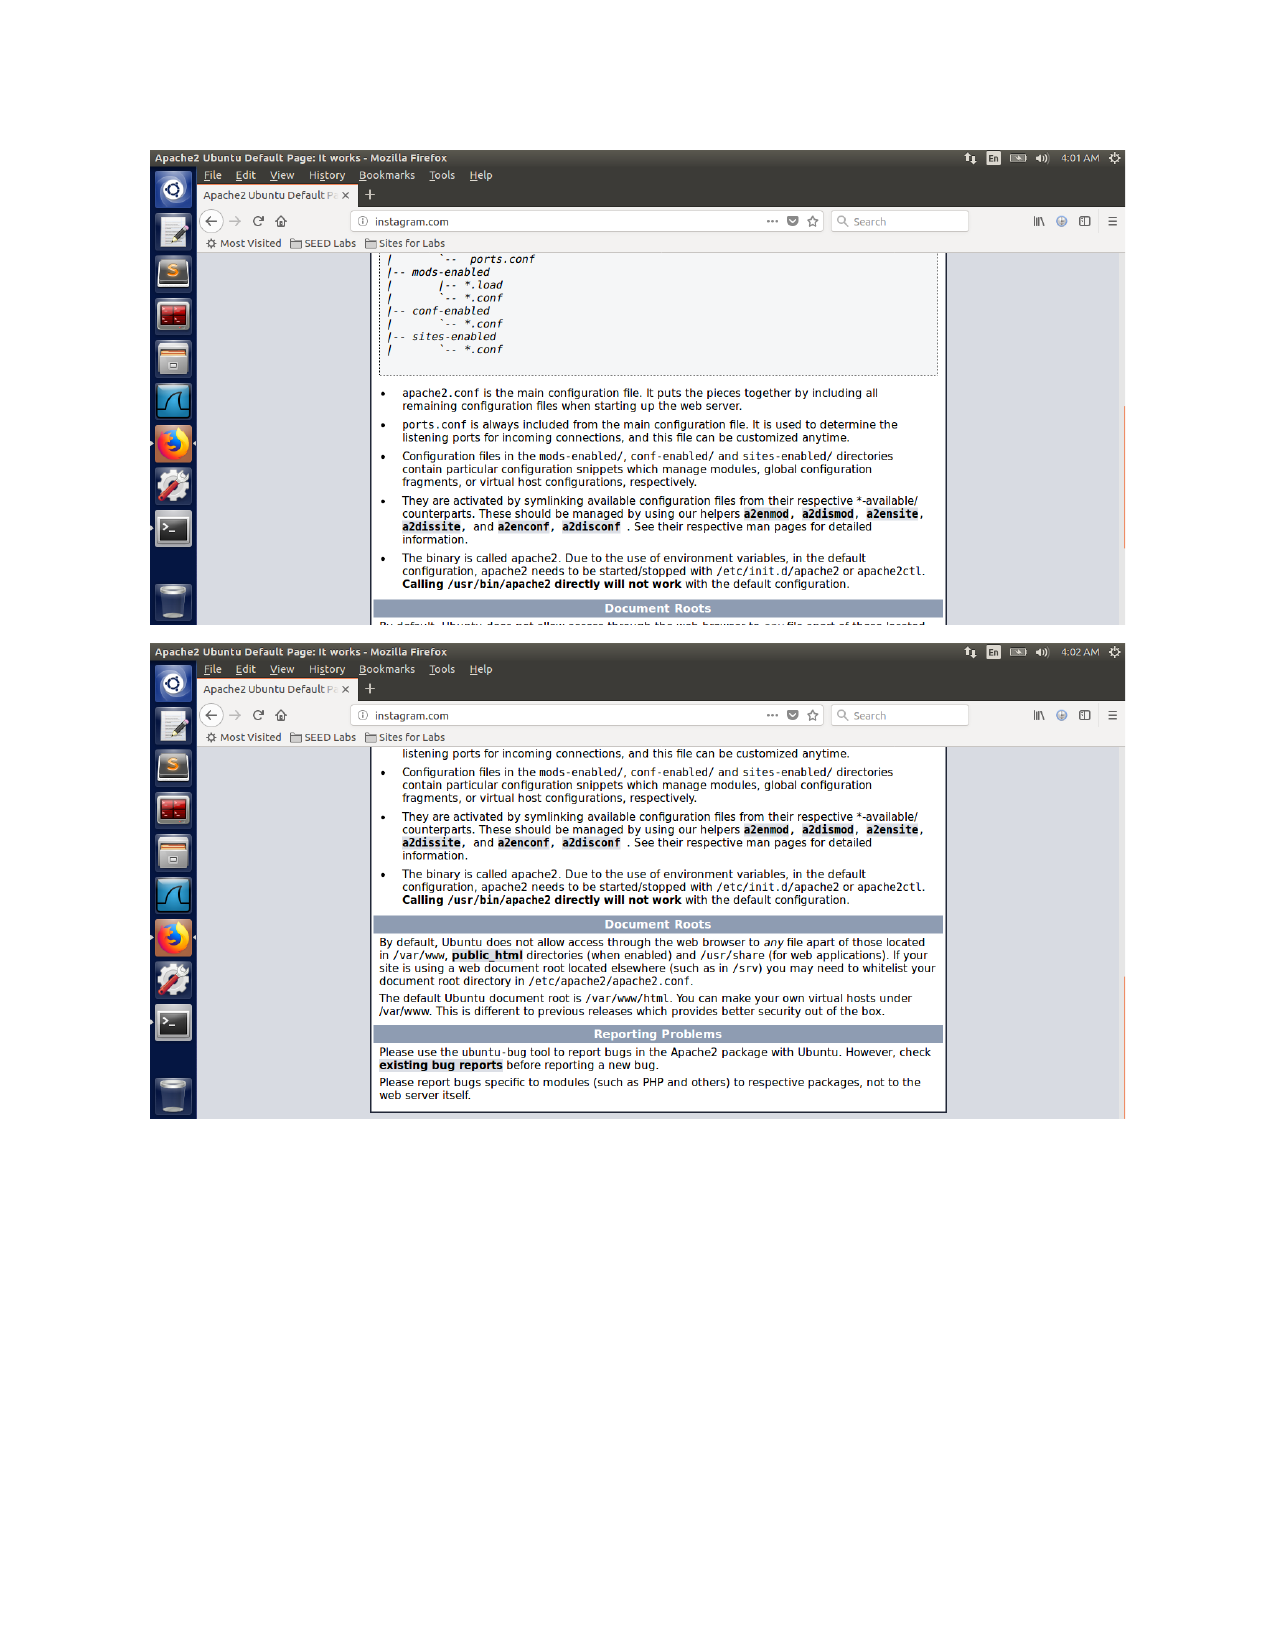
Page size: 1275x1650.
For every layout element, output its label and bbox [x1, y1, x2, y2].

picture [150, 150, 1125, 625]
picture [150, 643, 1125, 1119]
